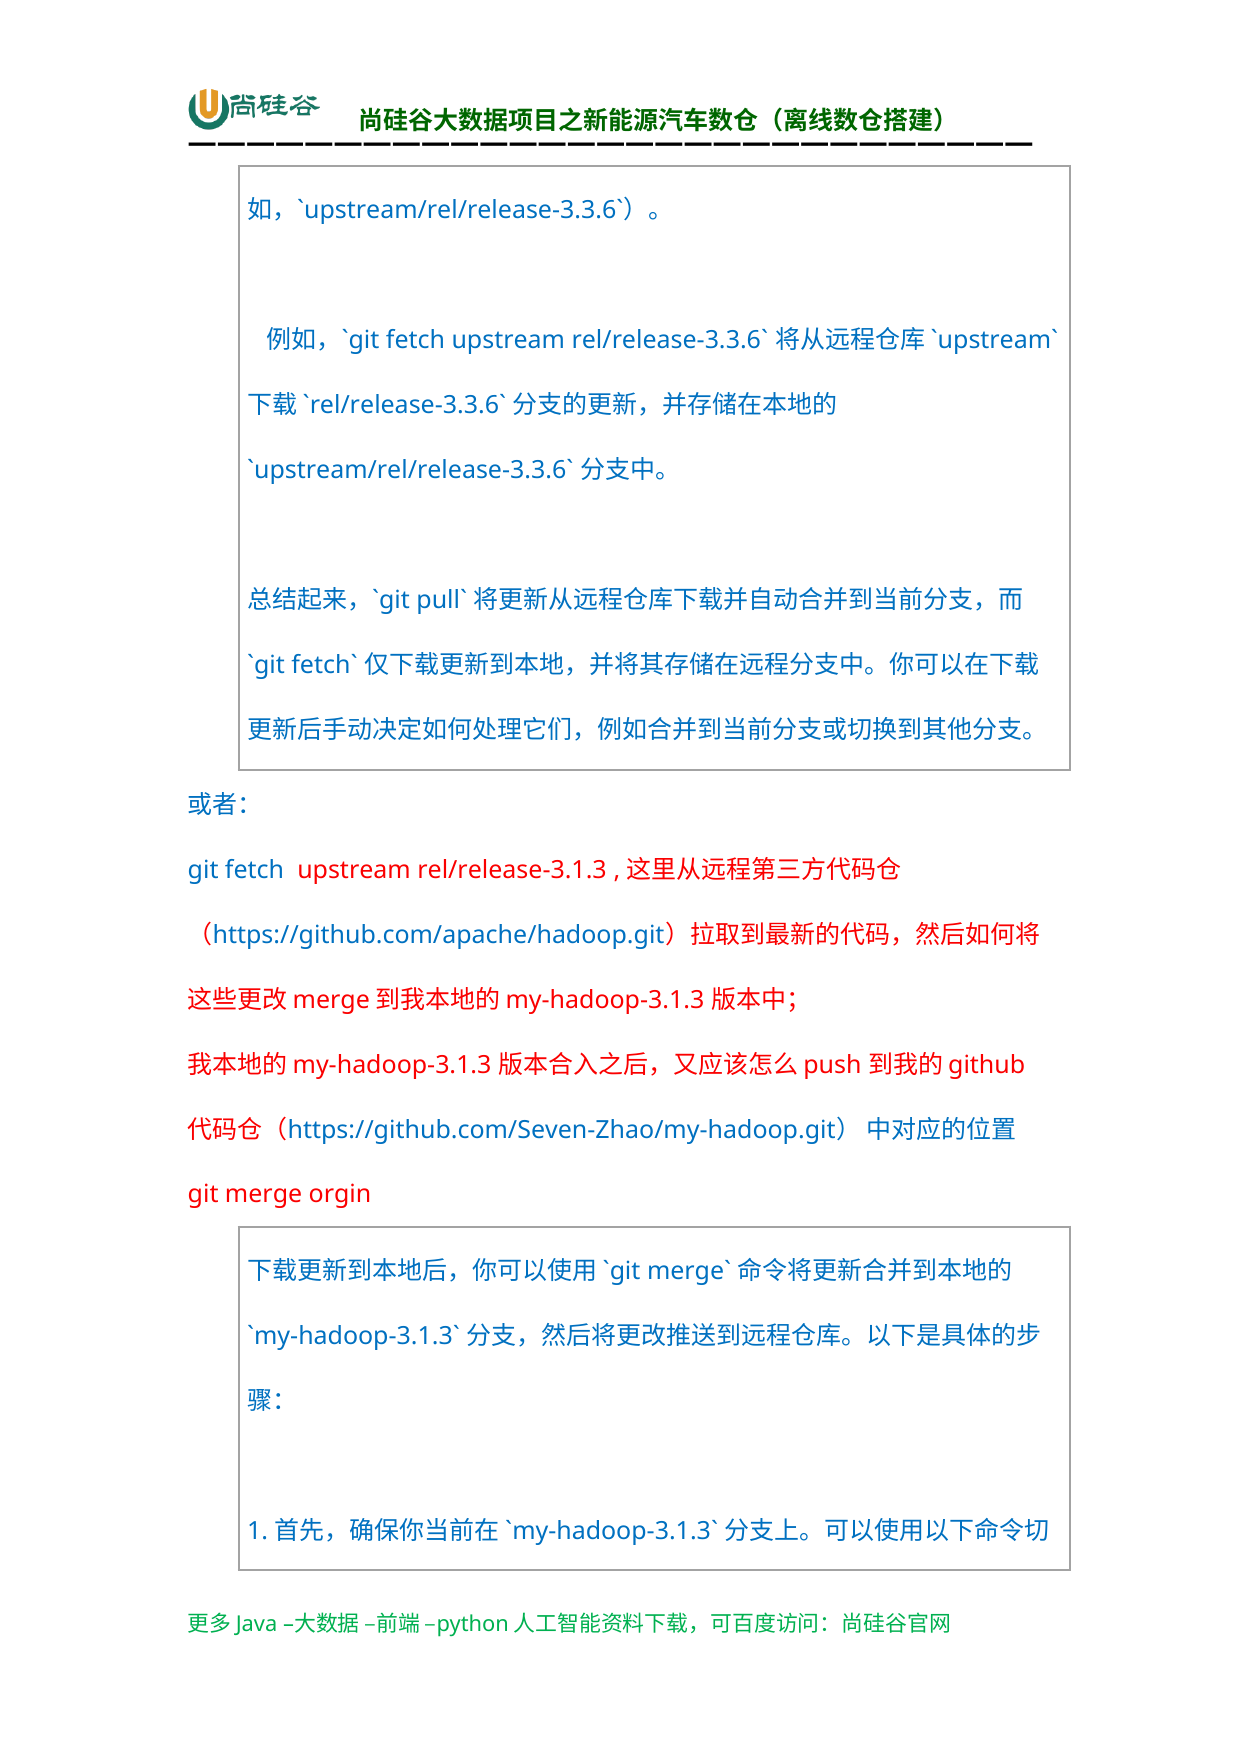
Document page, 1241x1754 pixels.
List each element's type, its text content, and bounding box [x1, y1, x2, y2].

text 或者： [187, 771, 1053, 836]
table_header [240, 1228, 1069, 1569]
text 我本地的my-hadoop-3.1.3 版本合入之后，又应该怎么push 到我的github代码仓（https://github.com/Seven-Zhao/my-hadoop.git） 中对应的位置 [187, 1031, 1053, 1161]
picture [187, 88, 320, 130]
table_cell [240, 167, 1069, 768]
text git merge orgin [187, 1161, 1053, 1226]
text git fetch upstream rel/release-3.1.3 , 这里从远程第三方代码仓（https://github.com/apache/hadoop.git）拉取到最新的代码，然后如何将这些更改merge到我本地的 my-hadoop-3.1.3 版本中； [187, 836, 1053, 1031]
